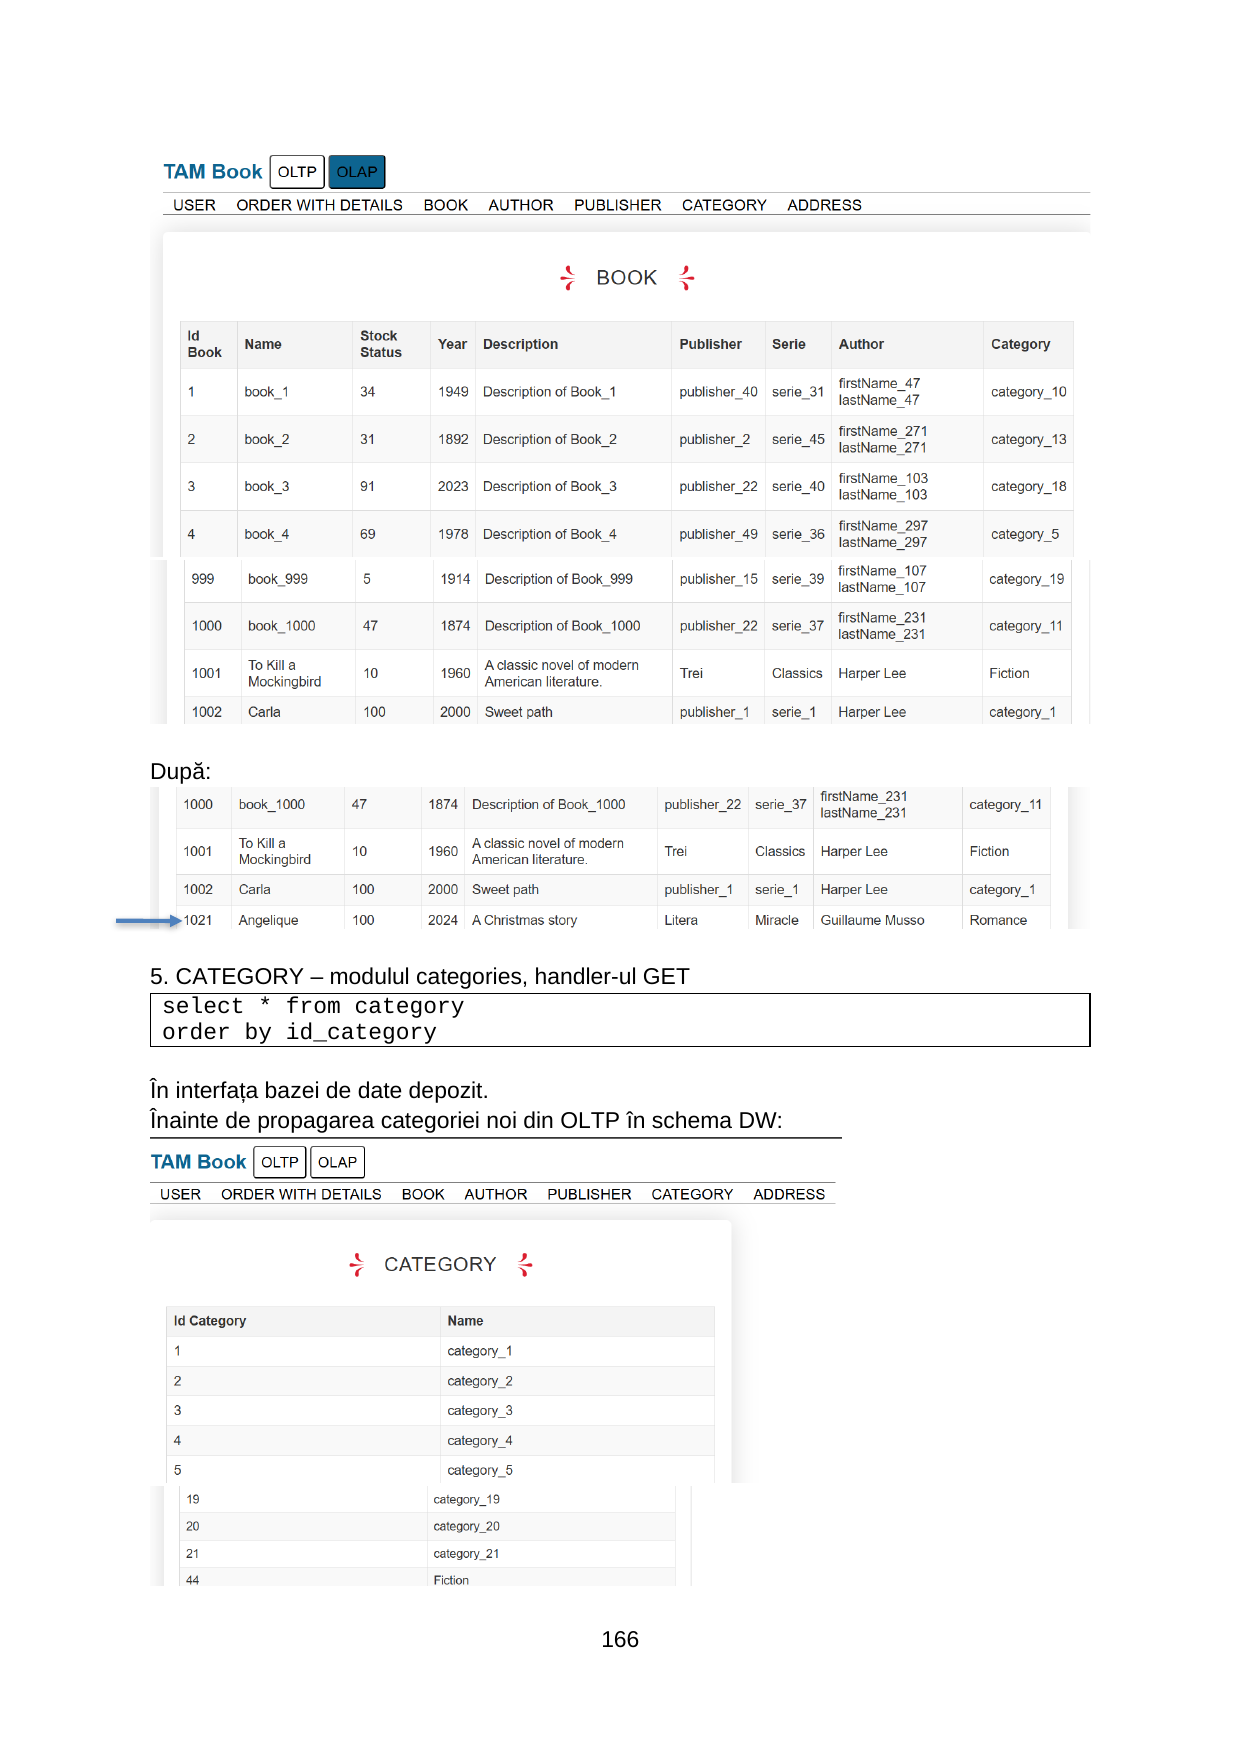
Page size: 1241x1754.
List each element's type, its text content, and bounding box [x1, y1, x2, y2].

picture [150, 560, 1091, 724]
text În interfața bazei de date depozit. [150, 1077, 1090, 1103]
text Înainte de propagarea categoriei noi din OLTP în schema DW: [150, 1107, 1090, 1134]
picture [150, 150, 1091, 557]
picture [150, 787, 1091, 929]
text 5. CATEGORY – modulul categories, handler-ul GET [150, 963, 1090, 989]
table_header select * from category order by id_category [151, 994, 1089, 1046]
text După: [150, 758, 1090, 784]
picture [150, 1137, 842, 1483]
picture [150, 1486, 692, 1586]
